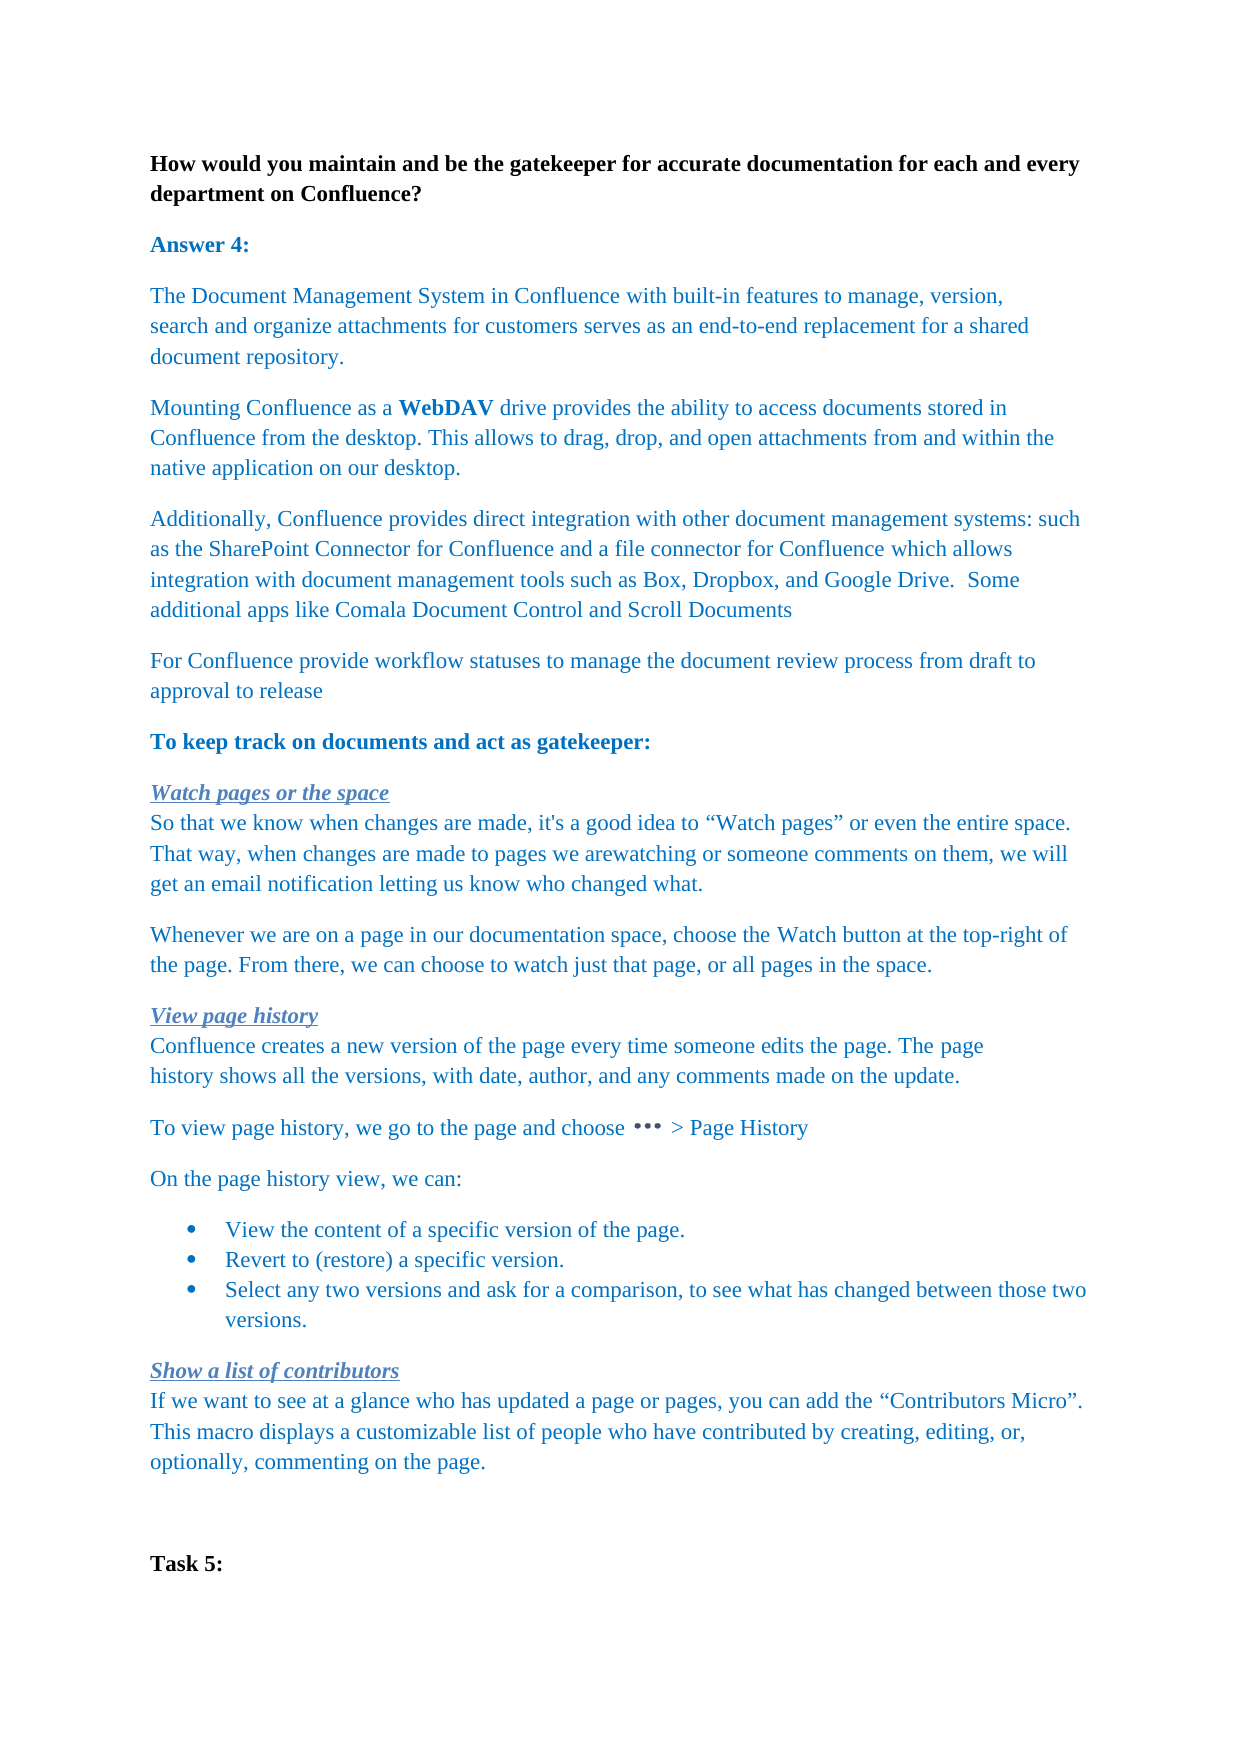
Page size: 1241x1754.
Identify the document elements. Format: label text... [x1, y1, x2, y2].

text Whenever we are on a page in our documentation space, choose the Watch button at the top-right of the page. From there, we can choose to watch just that page, or all pages in the space. [150, 921, 1090, 977]
text On the page history view, we can: [150, 1164, 1090, 1191]
text The Document Management System in Confluence with built-in features to manage, version, search and organize attachments for customers serves as an end-to-end replacement for a shared document repository. [150, 282, 1090, 369]
text So that we know when changes are made, it's a good idea to “Watch pages” or even the entire space. That way, when changes are made to pages we arewatching or someone comments on them, we will get an email notification letting us know who changed what. [150, 809, 1090, 896]
list Revert to (restore) a specific version. [187, 1246, 1090, 1272]
list View the content of a specific version of the page. [187, 1216, 1090, 1242]
list Select any two versions and ask for a comparison, to see what has changed between those two versions. [187, 1276, 1090, 1333]
text Mounting Confluence as a WebDAV drive provides the ability to access documents stored in Confluence from the desktop. This allows to drag, drop, and open attachments from and within the native application on our desktop. [150, 394, 1090, 481]
subtitle Show a list of contributors [150, 1357, 1090, 1384]
text Answer 4: [150, 231, 1090, 258]
text To keep track on documents and act as gatekeeper: [150, 728, 1090, 754]
text Additionally, Confluence provides direct integration with other document management systems: such as the SharePoint Connector for Confluence and a file connector for Confluence which allows integration with document management tools such as Box, Dropbox, and Google Drive. Some additional apps like Comala Document Control and Scroll Documents [150, 505, 1090, 622]
text Confluence creates a new version of the page every time someone edits the page. The page history shows all the versions, with date, author, and any comments made on the update. [150, 1032, 1090, 1089]
text To view page history, we go to the page and choose > Page History [150, 1113, 1090, 1140]
subtitle Watch pages or the space [150, 779, 1090, 806]
subtitle View page history [150, 1002, 1090, 1028]
picture [631, 1116, 665, 1135]
text Task 5: [150, 1550, 1090, 1576]
text For Confluence provide workflow statuses to manage the document review process from draft to approval to release [150, 647, 1090, 703]
text If we want to see at a glance who has updated a page or pages, you can add the “Contributors Micro”. This macro displays a customizable list of people who have contributed by creating, editing, or, optionally, commenting on the page. [150, 1387, 1090, 1474]
text How would you maintain and be the gatekeeper for accurate documentation for each and every department on Confluence? [150, 150, 1090, 207]
